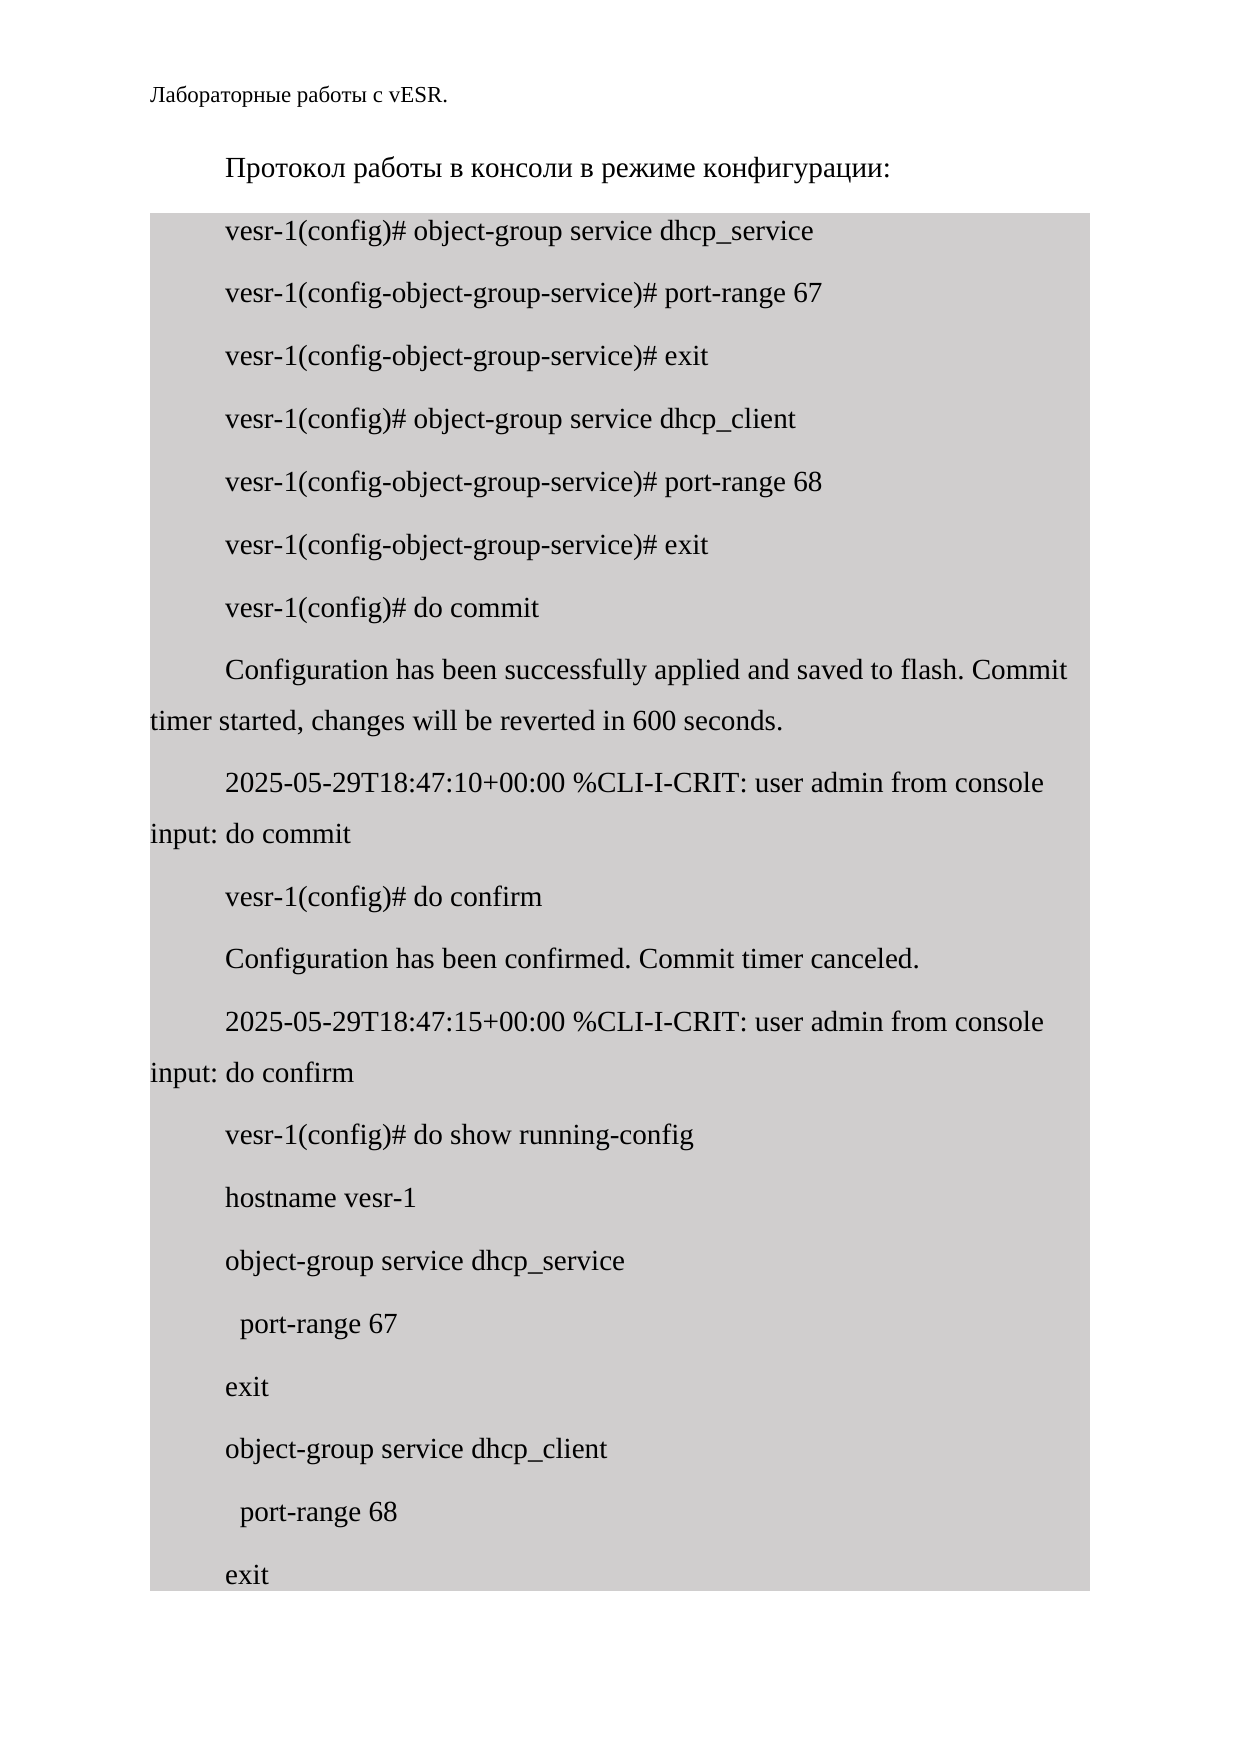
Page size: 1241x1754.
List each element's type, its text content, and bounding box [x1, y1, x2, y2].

text port-range 67 [150, 1306, 1090, 1339]
text vesr-1(config)# do confirm [150, 879, 1090, 912]
text vesr-1(config-object-group-service)# exit [150, 338, 1090, 372]
text vesr-1(config)# object-group service dhcp_service [150, 213, 1090, 246]
text vesr-1(config-object-group-service)# exit [150, 527, 1090, 560]
text exit [150, 1369, 1090, 1402]
text object-group service dhcp_service [150, 1243, 1090, 1277]
text vesr-1(config-object-group-service)# port-range 67 [150, 276, 1090, 309]
text vesr-1(config)# object-group service dhcp_client [150, 401, 1090, 435]
text hostname vesr-1 [150, 1180, 1090, 1214]
text port-range 68 [150, 1494, 1090, 1528]
text vesr-1(config)# do commit [150, 590, 1090, 623]
text object-group service dhcp_client [150, 1432, 1090, 1465]
text Configuration has been successfully applied and saved to flash. Commit timer started, changes will be reverted in 600 seconds. [150, 652, 1090, 736]
text 2025-05-29T18:47:15+00:00 %CLI-I-CRIT: user admin from console input: do confirm [150, 1004, 1090, 1088]
text vesr-1(config)# do show running-config [150, 1117, 1090, 1151]
text 2025-05-29T18:47:10+00:00 %CLI-I-CRIT: user admin from console input: do commit [150, 766, 1090, 849]
text Протокол работы в консоли в режиме конфигурации: [150, 150, 1090, 183]
text vesr-1(config-object-group-service)# port-range 68 [150, 464, 1090, 498]
text Configuration has been confirmed. Commit timer canceled. [150, 942, 1090, 975]
text exit [150, 1557, 1090, 1591]
